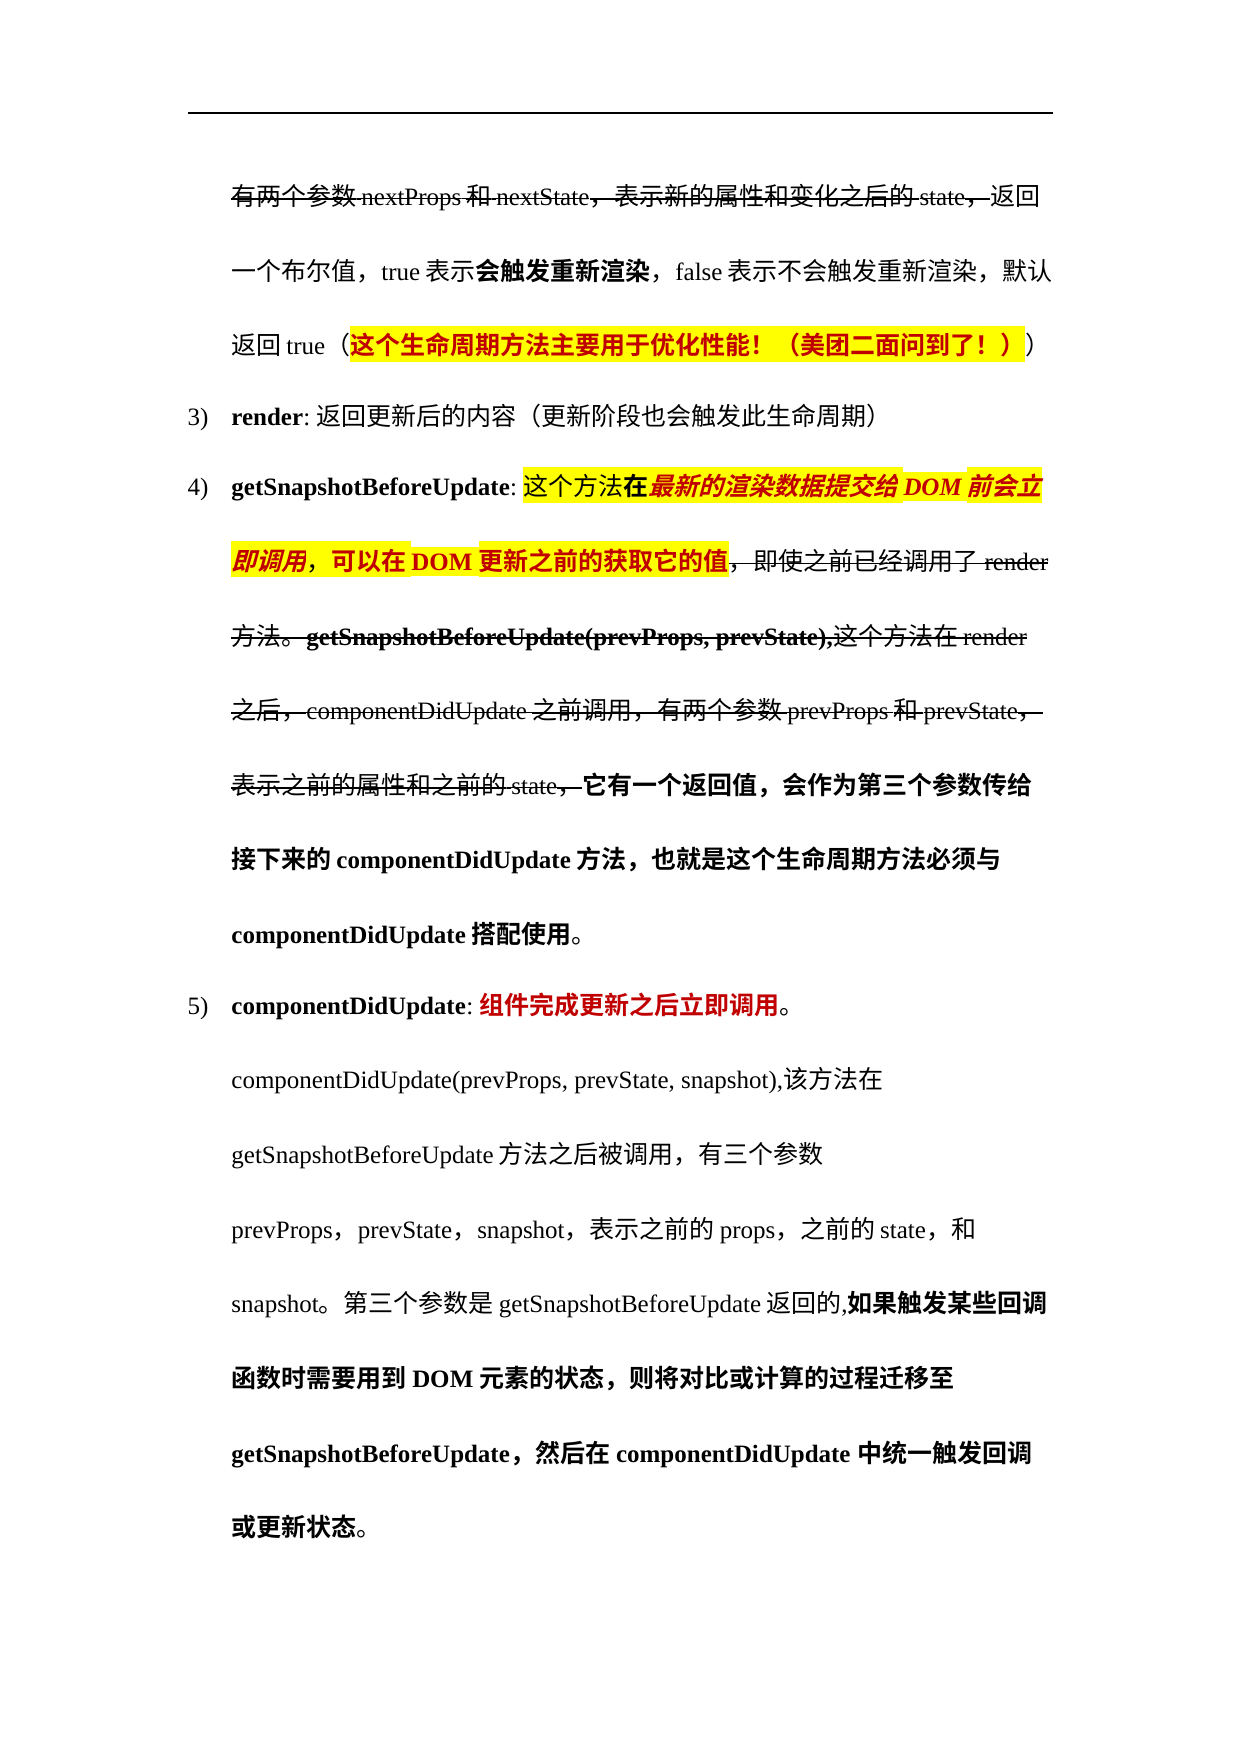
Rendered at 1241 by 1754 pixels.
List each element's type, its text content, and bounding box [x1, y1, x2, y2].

list getSnapshotBeforeUpdate: 这个方法在最新的渲染数据提交给DOM前会立即调用，可以在DOM 更新之前的获取它的值，即使之前已经调用了 render 方法。getSnapshotBeforeUpdate(prevProps, prevState),这个方法在render之后，componentDidUpdate之前调用，有两个参数prevProps和prevState，表示之前的属性和之前的state，它有一个返回值，会作为第三个参数传给接下来的componentDidUpdate方法，也就是这个生命周期方法必须与componentDidUpdate搭配使用。 [187, 452, 1053, 965]
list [187, 162, 1053, 376]
list componentDidUpdate: 组件完成更新之后立即调用。componentDidUpdate(prevProps, prevState, snapshot),该方法在getSnapshotBeforeUpdate方法之后被调用，有三个参数prevProps，prevState，snapshot，表示之前的props，之前的state，和snapshot。第三个参数是getSnapshotBeforeUpdate返回的,如果触发某些回调函数时需要用到 DOM 元素的状态，则将对比或计算的过程迁移至 getSnapshotBeforeUpdate，然后在 componentDidUpdate 中统一触发回调或更新状态。 [187, 971, 1053, 1558]
list render: 返回更新后的内容（更新阶段也会触发此生命周期） [187, 382, 1053, 447]
